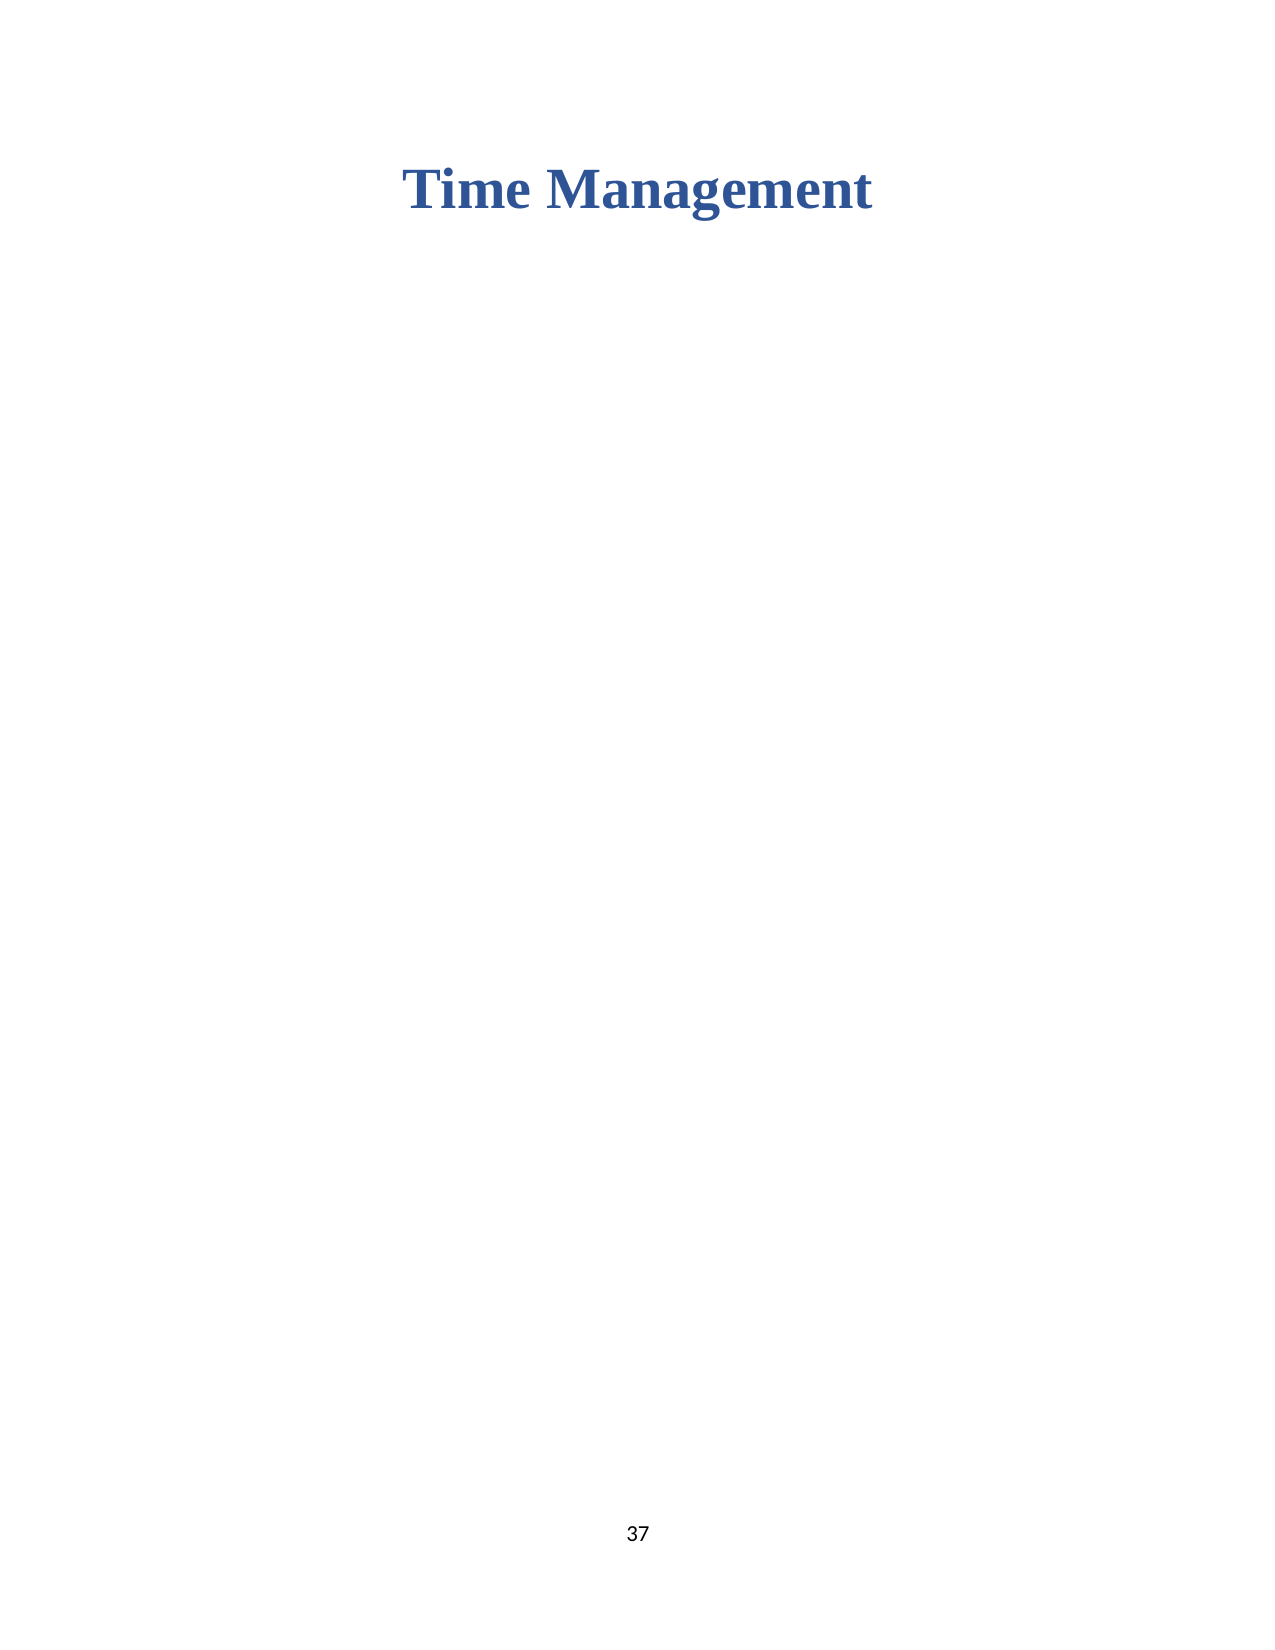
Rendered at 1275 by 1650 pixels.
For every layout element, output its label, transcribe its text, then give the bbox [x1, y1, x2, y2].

subtitle Time Management [150, 154, 1125, 221]
